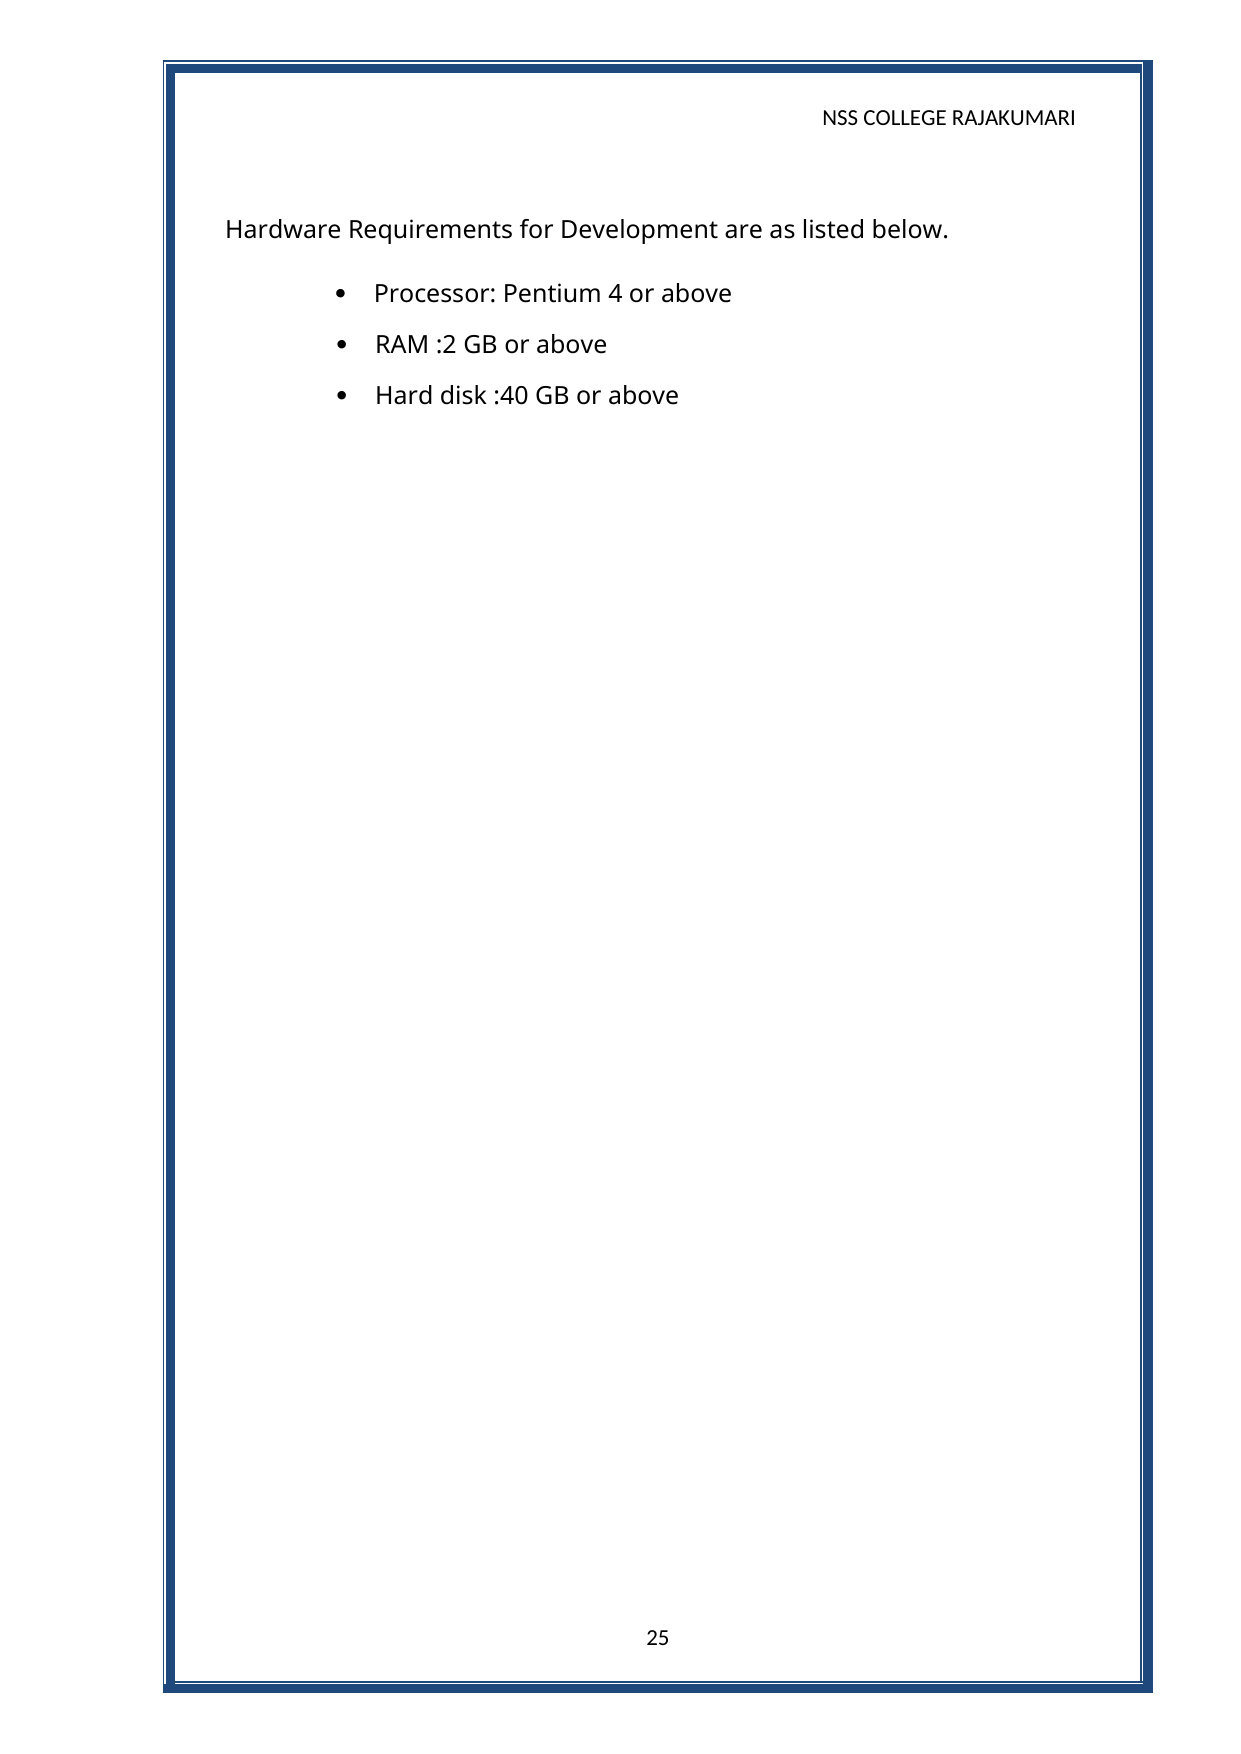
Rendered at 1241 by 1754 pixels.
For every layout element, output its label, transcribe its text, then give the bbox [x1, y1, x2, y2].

list RAM :2 GB or above [337, 326, 1090, 360]
text Hardware Requirements for Development are as listed below. [225, 212, 1090, 246]
list Processor: Pentium 4 or above [336, 275, 1090, 309]
list Hard disk :40 GB or above [337, 377, 1090, 411]
